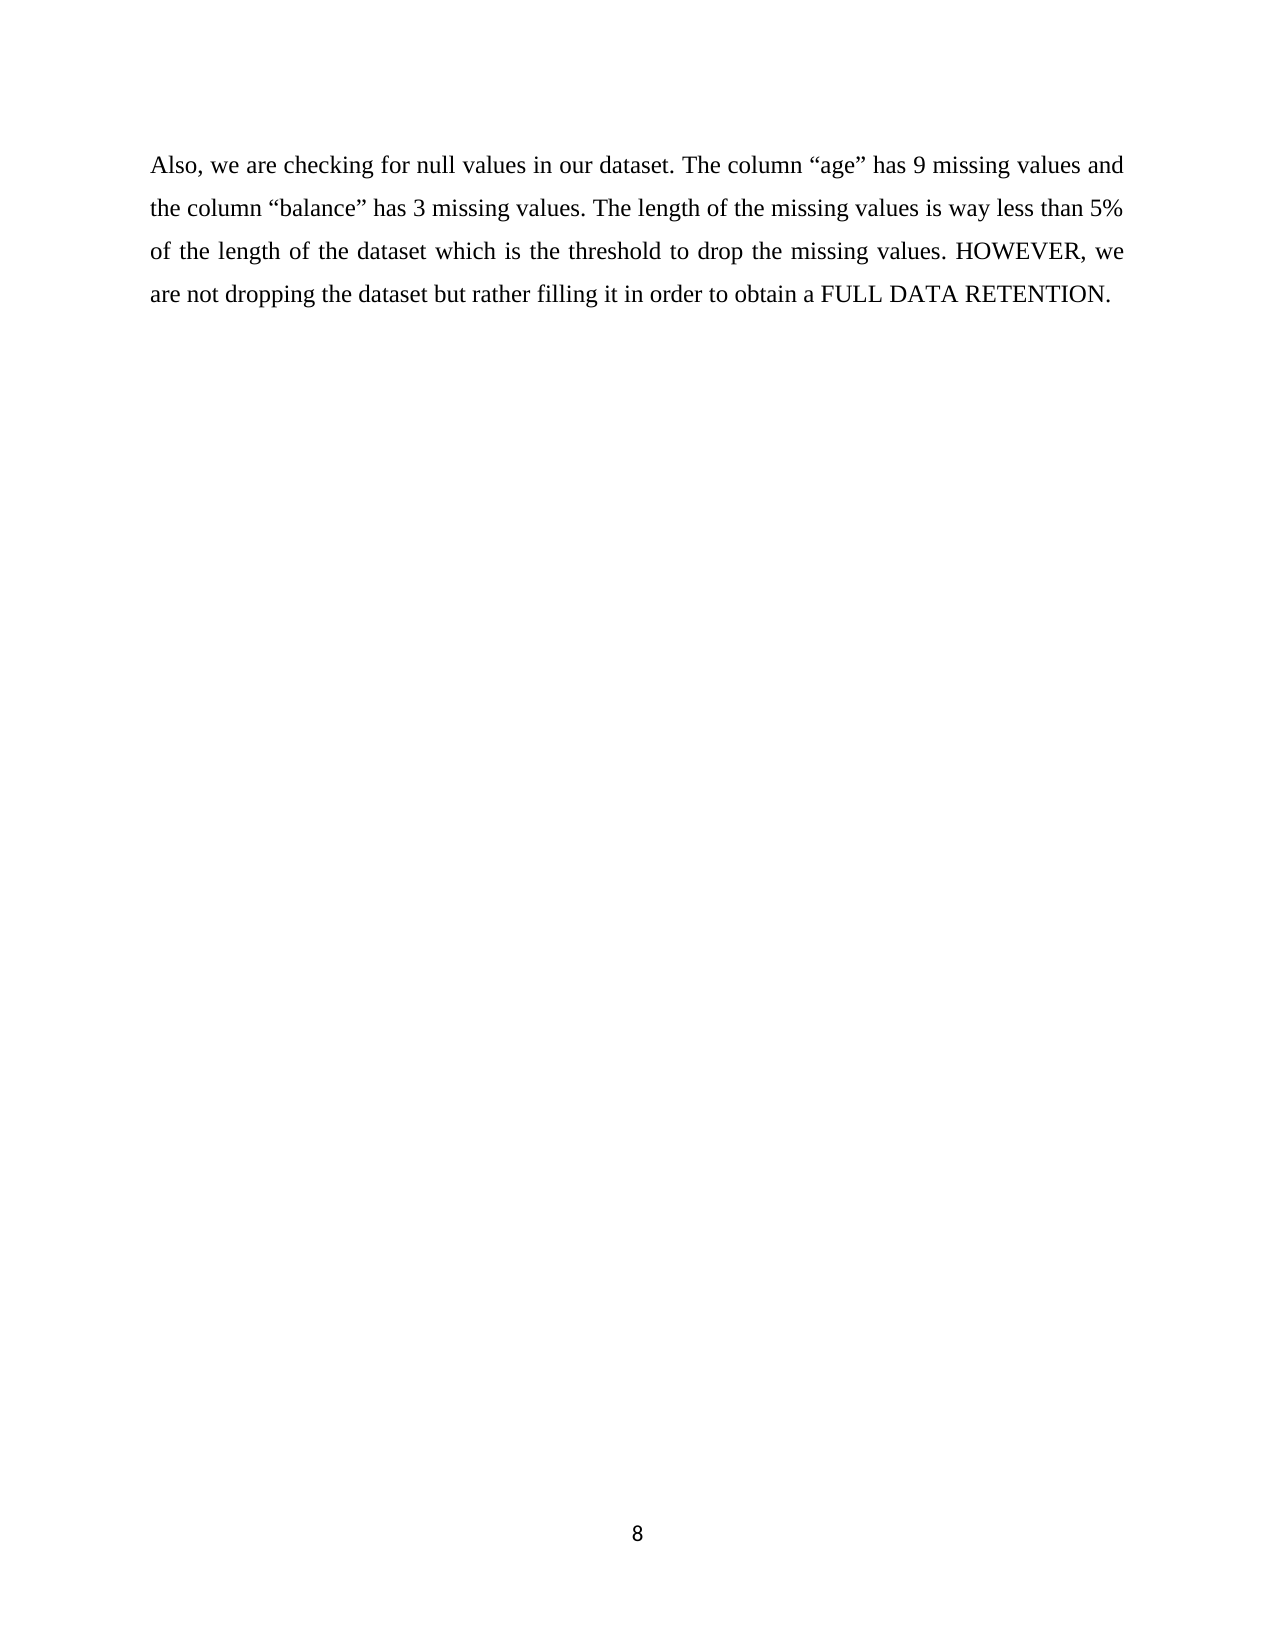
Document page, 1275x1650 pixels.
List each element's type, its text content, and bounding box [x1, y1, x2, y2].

text Also, we are checking for null values in our dataset. The column “age” has 9 missing values and the column “balance” has 3 missing values. The length of the missing values is way less than 5% of the length of the dataset which is the threshold to drop the missing values. HOWEVER, we are not dropping the dataset but rather filling it in order to obtain a FULL DATA RETENTION. [150, 150, 1125, 308]
